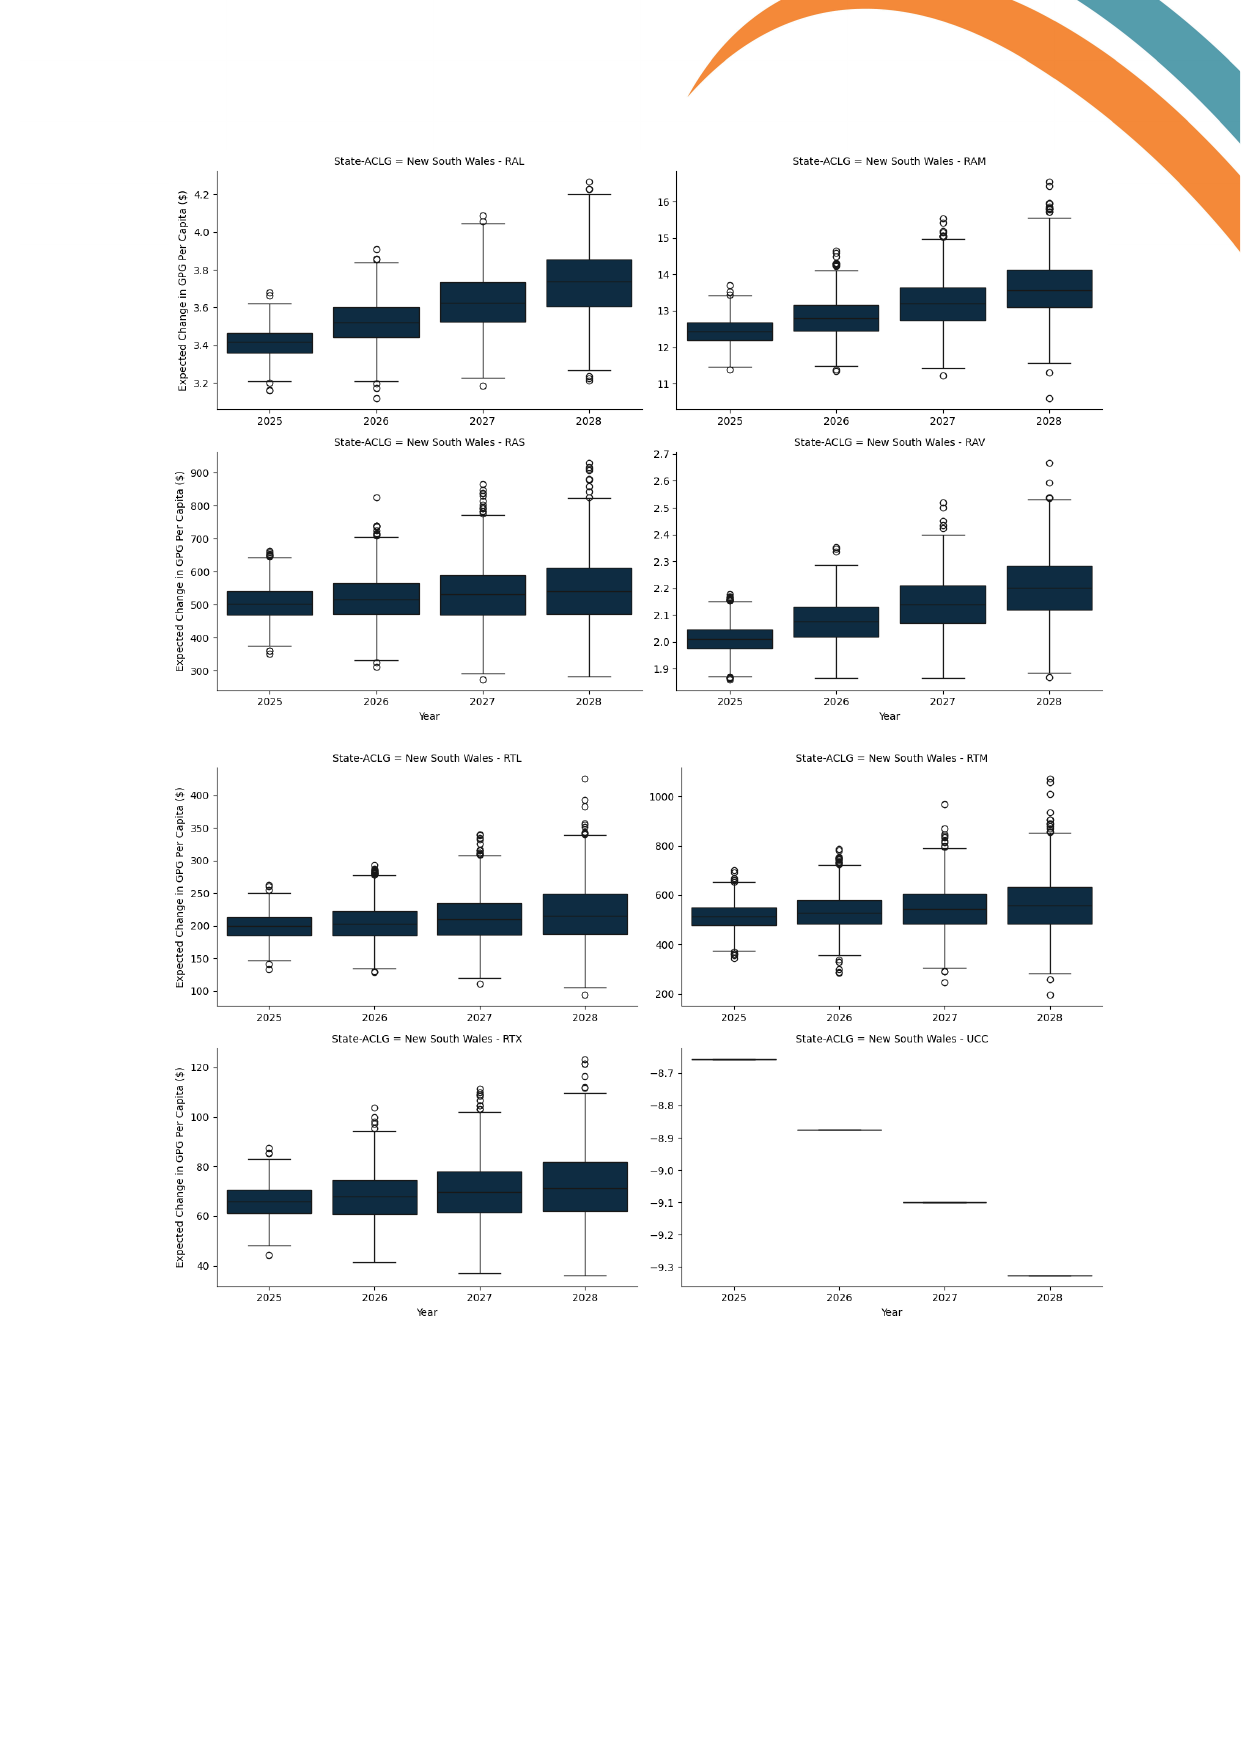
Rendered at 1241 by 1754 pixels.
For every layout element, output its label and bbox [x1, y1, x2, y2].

picture [19, 0, 1241, 729]
picture [168, 746, 1109, 1325]
